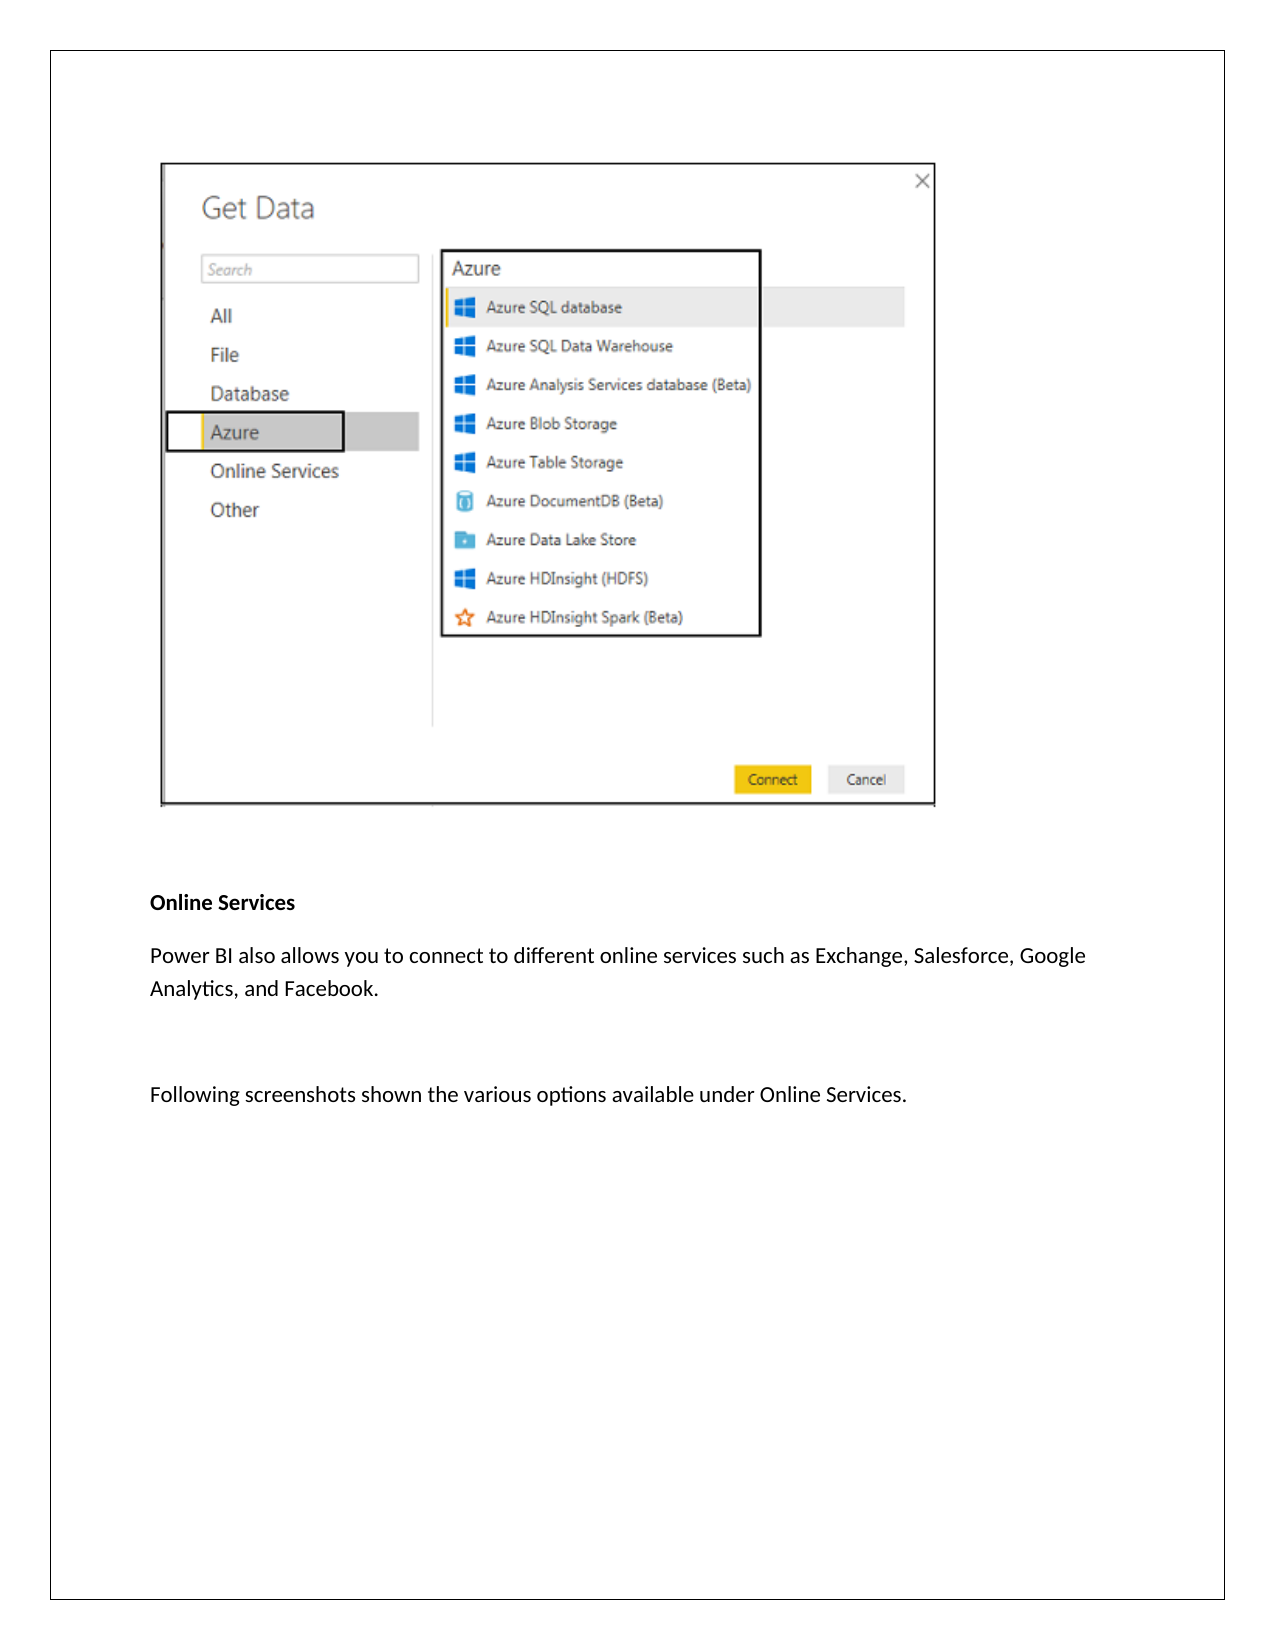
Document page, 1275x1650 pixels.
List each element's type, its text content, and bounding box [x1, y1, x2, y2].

text Following screenshots shown the various options available under Online Services. [150, 1080, 1125, 1108]
text Power BI also allows you to connect to different online services such as Exchange, Salesforce, Google Analytics, and Facebook. [150, 941, 1125, 1002]
picture [150, 150, 948, 815]
text Online Services [150, 888, 1125, 916]
